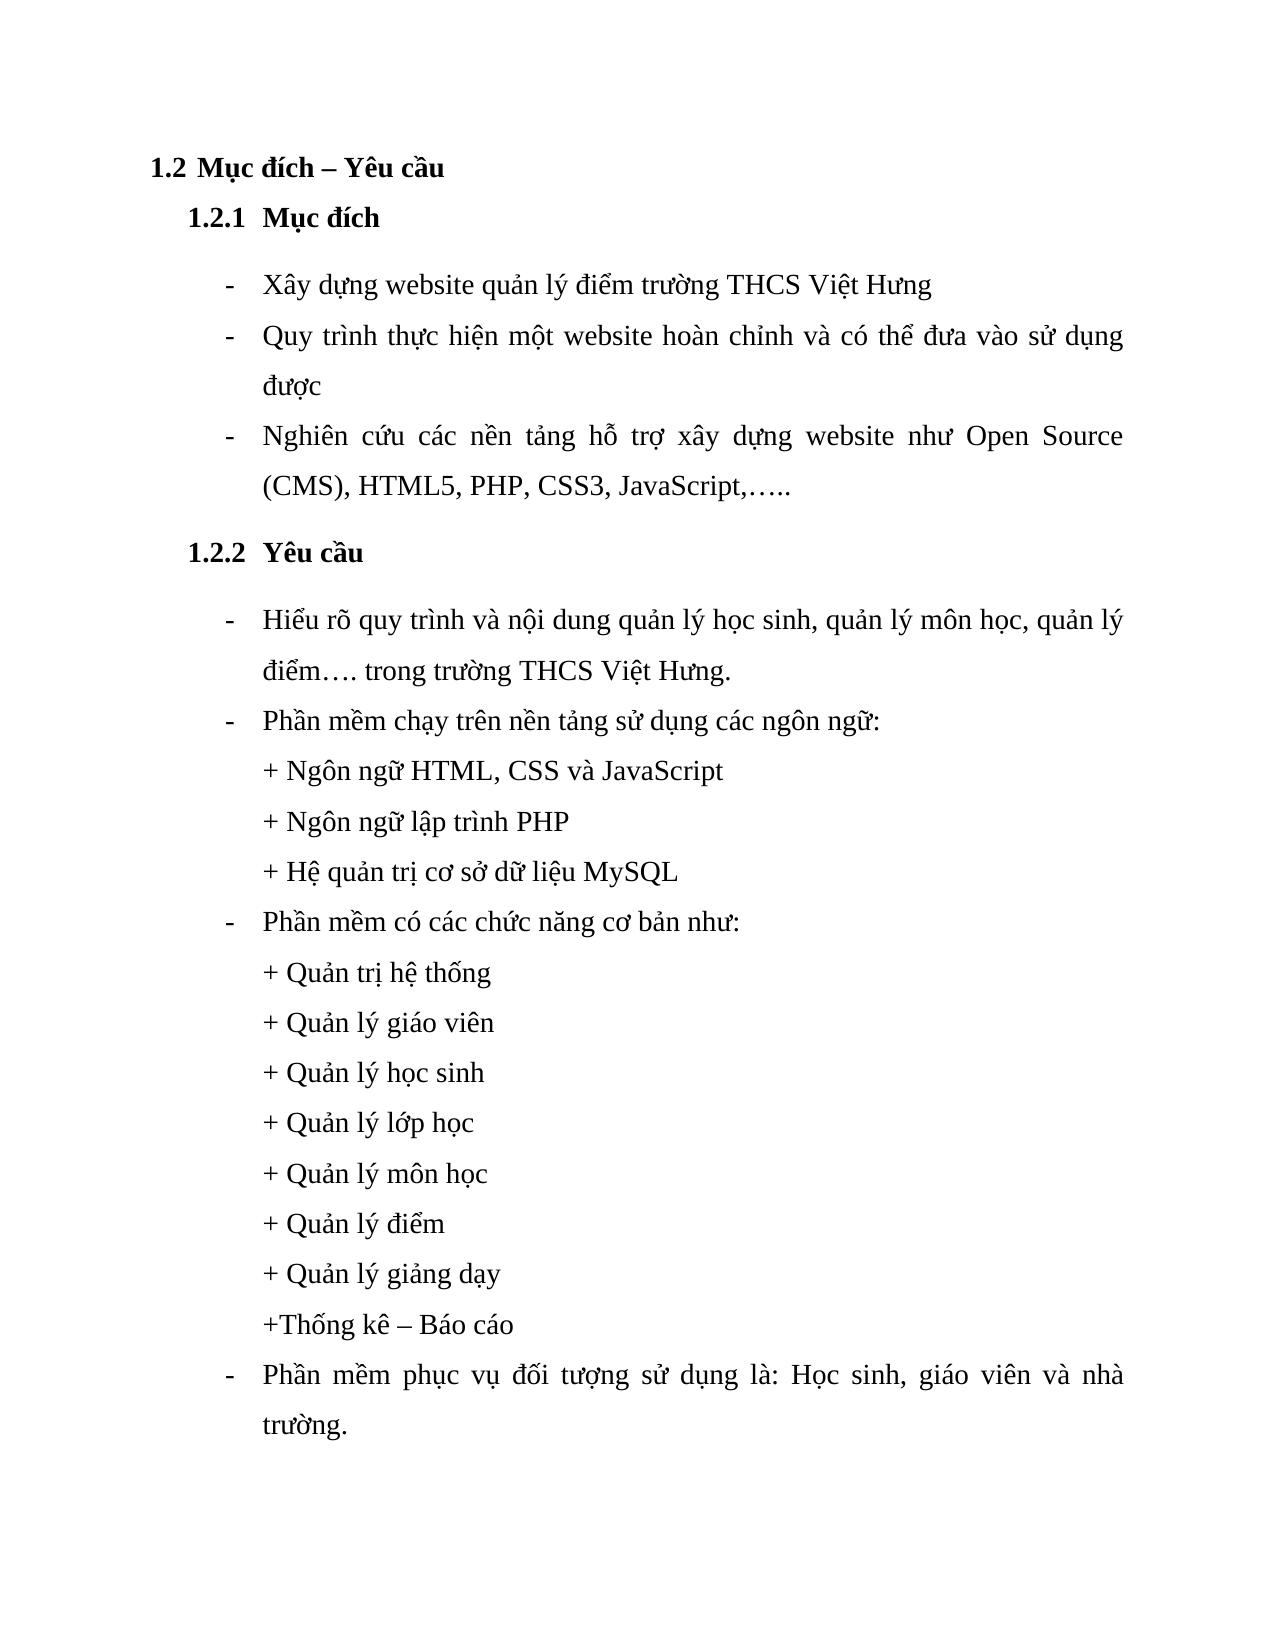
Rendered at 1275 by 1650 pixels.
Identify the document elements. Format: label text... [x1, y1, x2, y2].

list Hiểu rõ quy trình và nội dung quản lý học sinh, quản lý môn học, quản lý điểm…. trong trường THCS Việt Hưng. [225, 602, 1125, 686]
list Phần mềm phục vụ đối tượng sử dụng là: Học sinh, giáo viên và nhà trường. [225, 1357, 1125, 1441]
list Phần mềm chạy trên nền tảng sử dụng các ngôn ngữ: [225, 703, 1125, 737]
text + Ngôn ngữ lập trình PHP [262, 804, 1125, 837]
list Phần mềm có các chức năng cơ bản như: [225, 904, 1125, 938]
text + Quản lý lớp học [262, 1106, 1125, 1139]
text + Quản lý giáo viên [262, 1005, 1125, 1038]
list Xây dựng website quản lý điểm trường THCS Việt Hưng [225, 267, 1125, 301]
list Nghiên cứu các nền tảng hỗ trợ xây dựng website như Open Source (CMS), HTML5, PHP, CSS3, JavaScript,….. [225, 418, 1125, 502]
text + Quản lý giảng dạy [262, 1257, 1125, 1290]
text + Quản lý môn học [262, 1156, 1125, 1189]
list Mục đích – Yêu cầu [150, 150, 1125, 183]
list Quy trình thực hiện một website hoàn chỉnh và có thể đưa vào sử dụng được [225, 318, 1125, 401]
text + Quản lý học sinh [262, 1055, 1125, 1089]
list Mục đích [187, 200, 1125, 234]
text + Hệ quản trị cơ sở dữ liệu MySQL [262, 854, 1125, 888]
text + Quản trị hệ thống [262, 955, 1125, 988]
text + Ngôn ngữ HTML, CSS và JavaScript [262, 753, 1125, 787]
text + Quản lý điểm [262, 1206, 1125, 1240]
list Yêu cầu [187, 536, 1125, 569]
text +Thống kê – Báo cáo [262, 1307, 1125, 1340]
